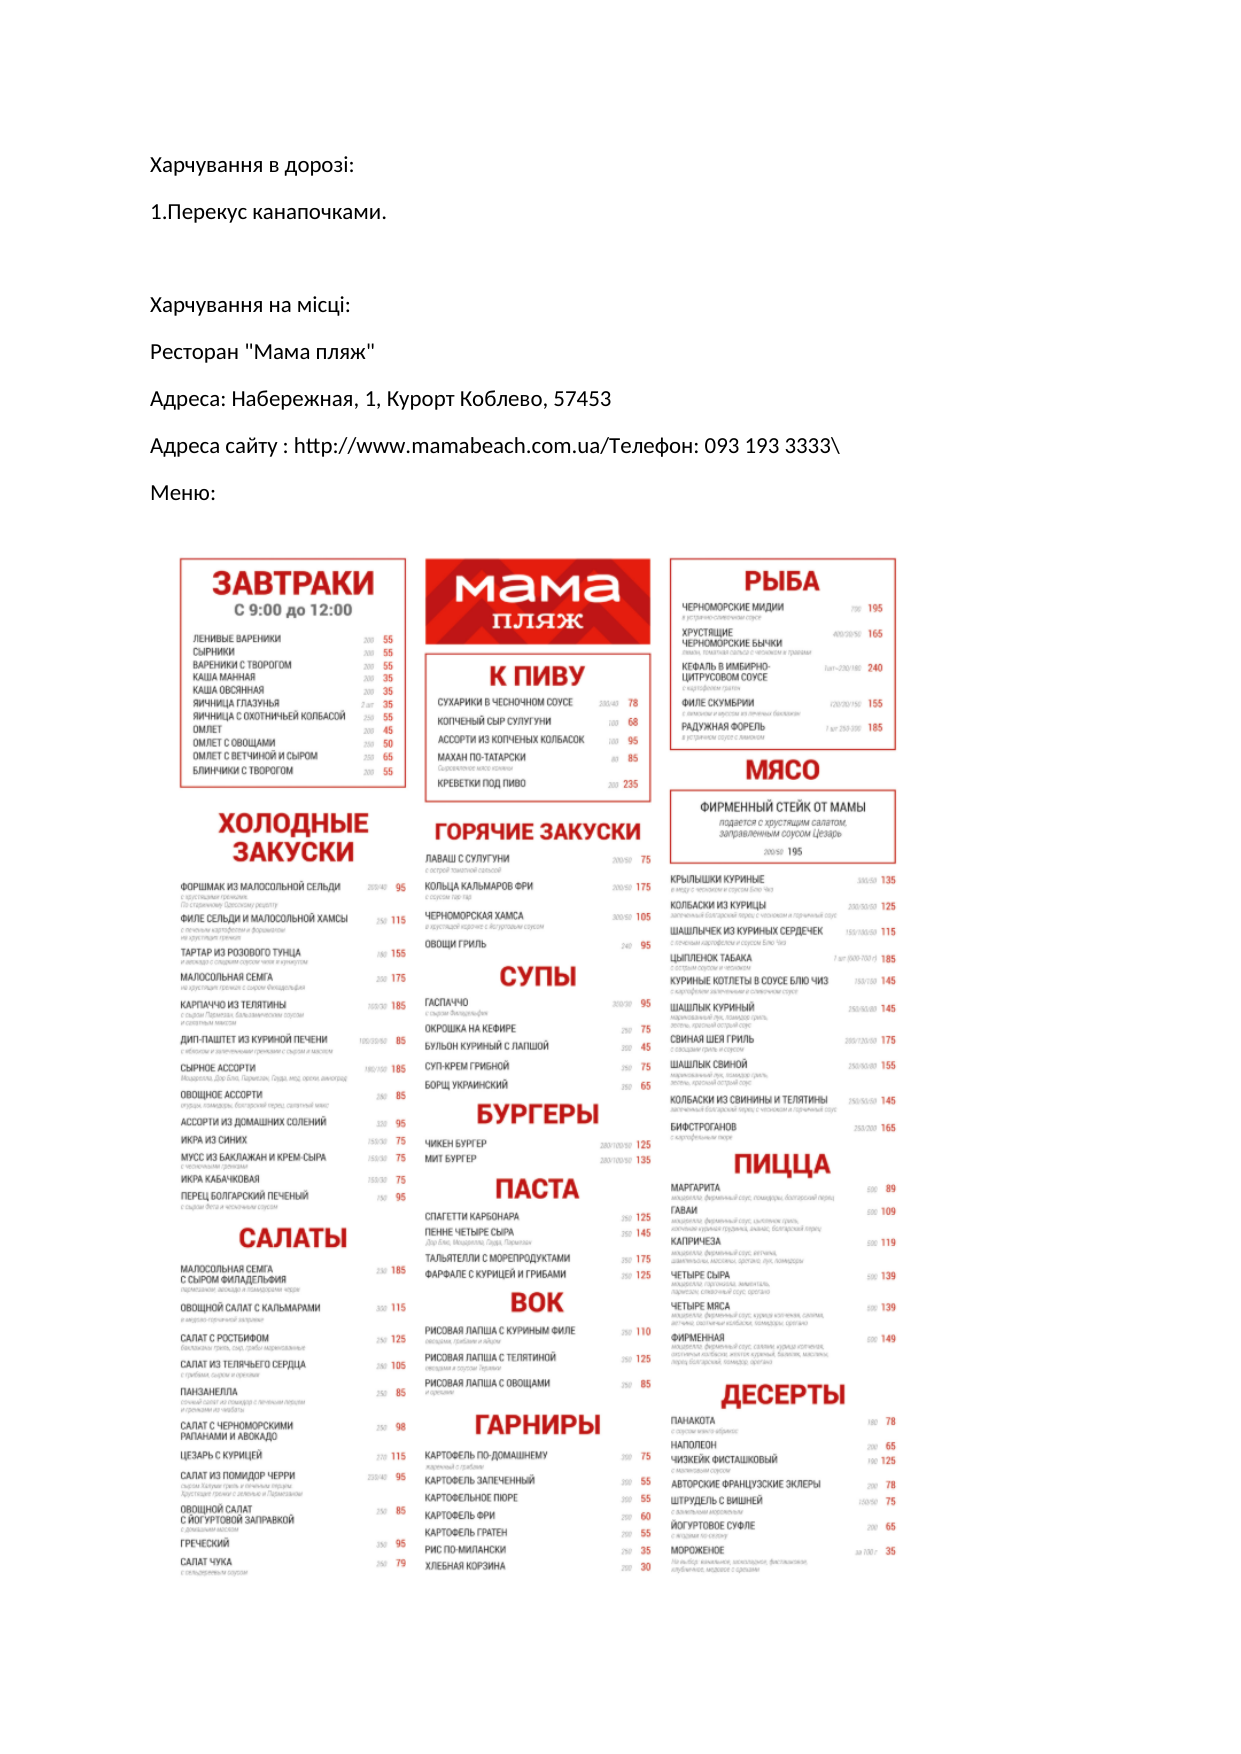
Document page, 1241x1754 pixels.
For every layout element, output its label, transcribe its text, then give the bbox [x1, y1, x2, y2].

text Меню: [150, 478, 1090, 506]
text Харчування на місці: [150, 291, 1090, 319]
text Адреса: Набережная, 1, Курорт Коблево, 57453 [150, 384, 1090, 412]
text 1.Перекус канапочками. [150, 197, 1090, 225]
text Харчування в дорозі: [150, 150, 1090, 178]
picture [150, 524, 926, 1603]
text Ресторан "Мама пляж" [150, 337, 1090, 366]
text Адреса сайту : http://www.mamabeach.com.ua/Телефон: 093 193 3333\ [150, 431, 1090, 459]
